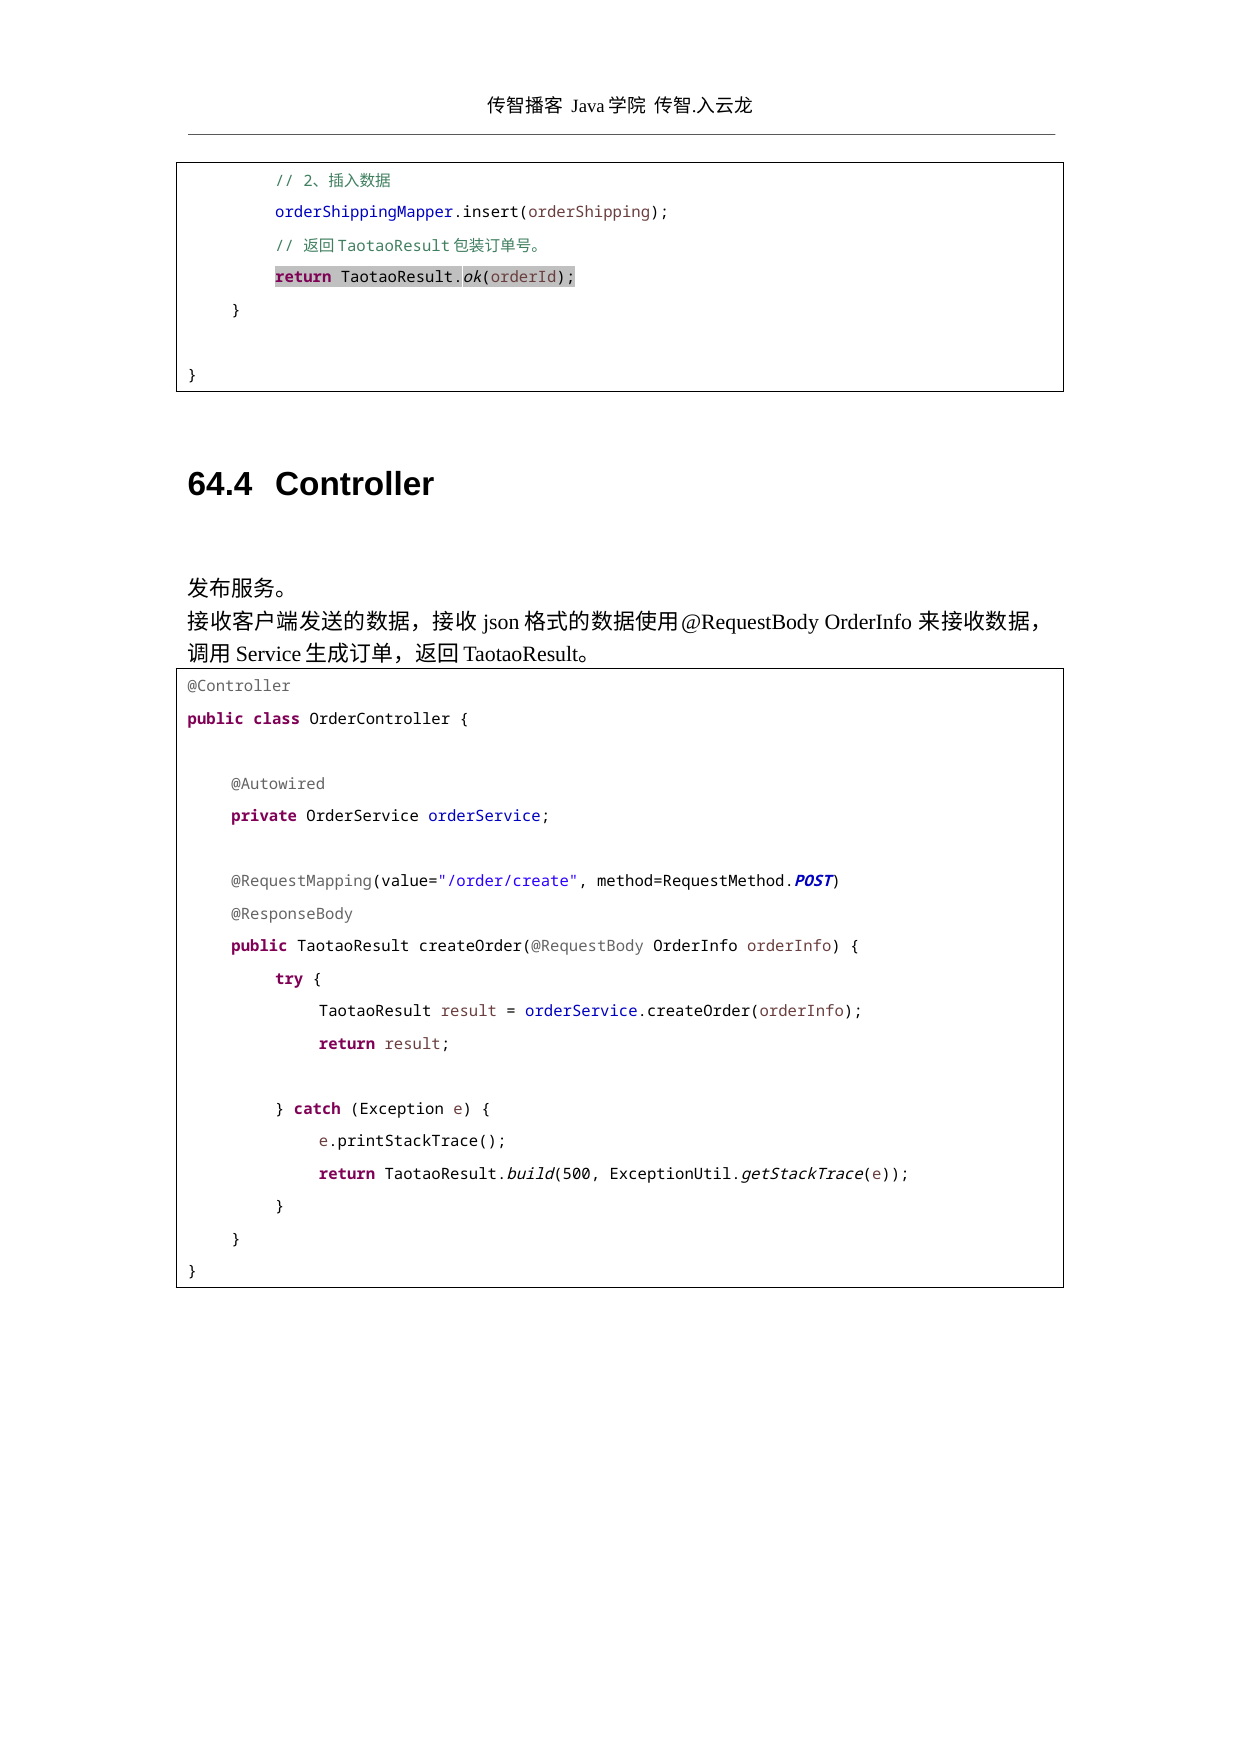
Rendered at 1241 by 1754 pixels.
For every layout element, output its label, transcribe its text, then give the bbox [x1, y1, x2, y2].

text 发布服务。 [187, 571, 1053, 603]
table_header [177, 163, 1063, 391]
subtitle Controller [187, 451, 1053, 516]
text 接收客户端发送的数据，接收json格式的数据使用@RequestBody OrderInfo 来接收数据，调用Service生成订单，返回TaotaoResult。 [187, 603, 1053, 668]
table_header @Controller public class OrderController { @Autowired private OrderService orderService; @RequestMapping(value="/order/create", method=RequestMethod.POST) @ResponseBody public TaotaoResult createOrder(@RequestBody OrderInfo orderInfo) { try { TaotaoResult result = orderService.createOrder(orderInfo); return result; } catch (Exception e) { e.printStackTrace(); return TaotaoResult.build(500, ExceptionUtil.getStackTrace(e)); } } } [177, 669, 1063, 1287]
